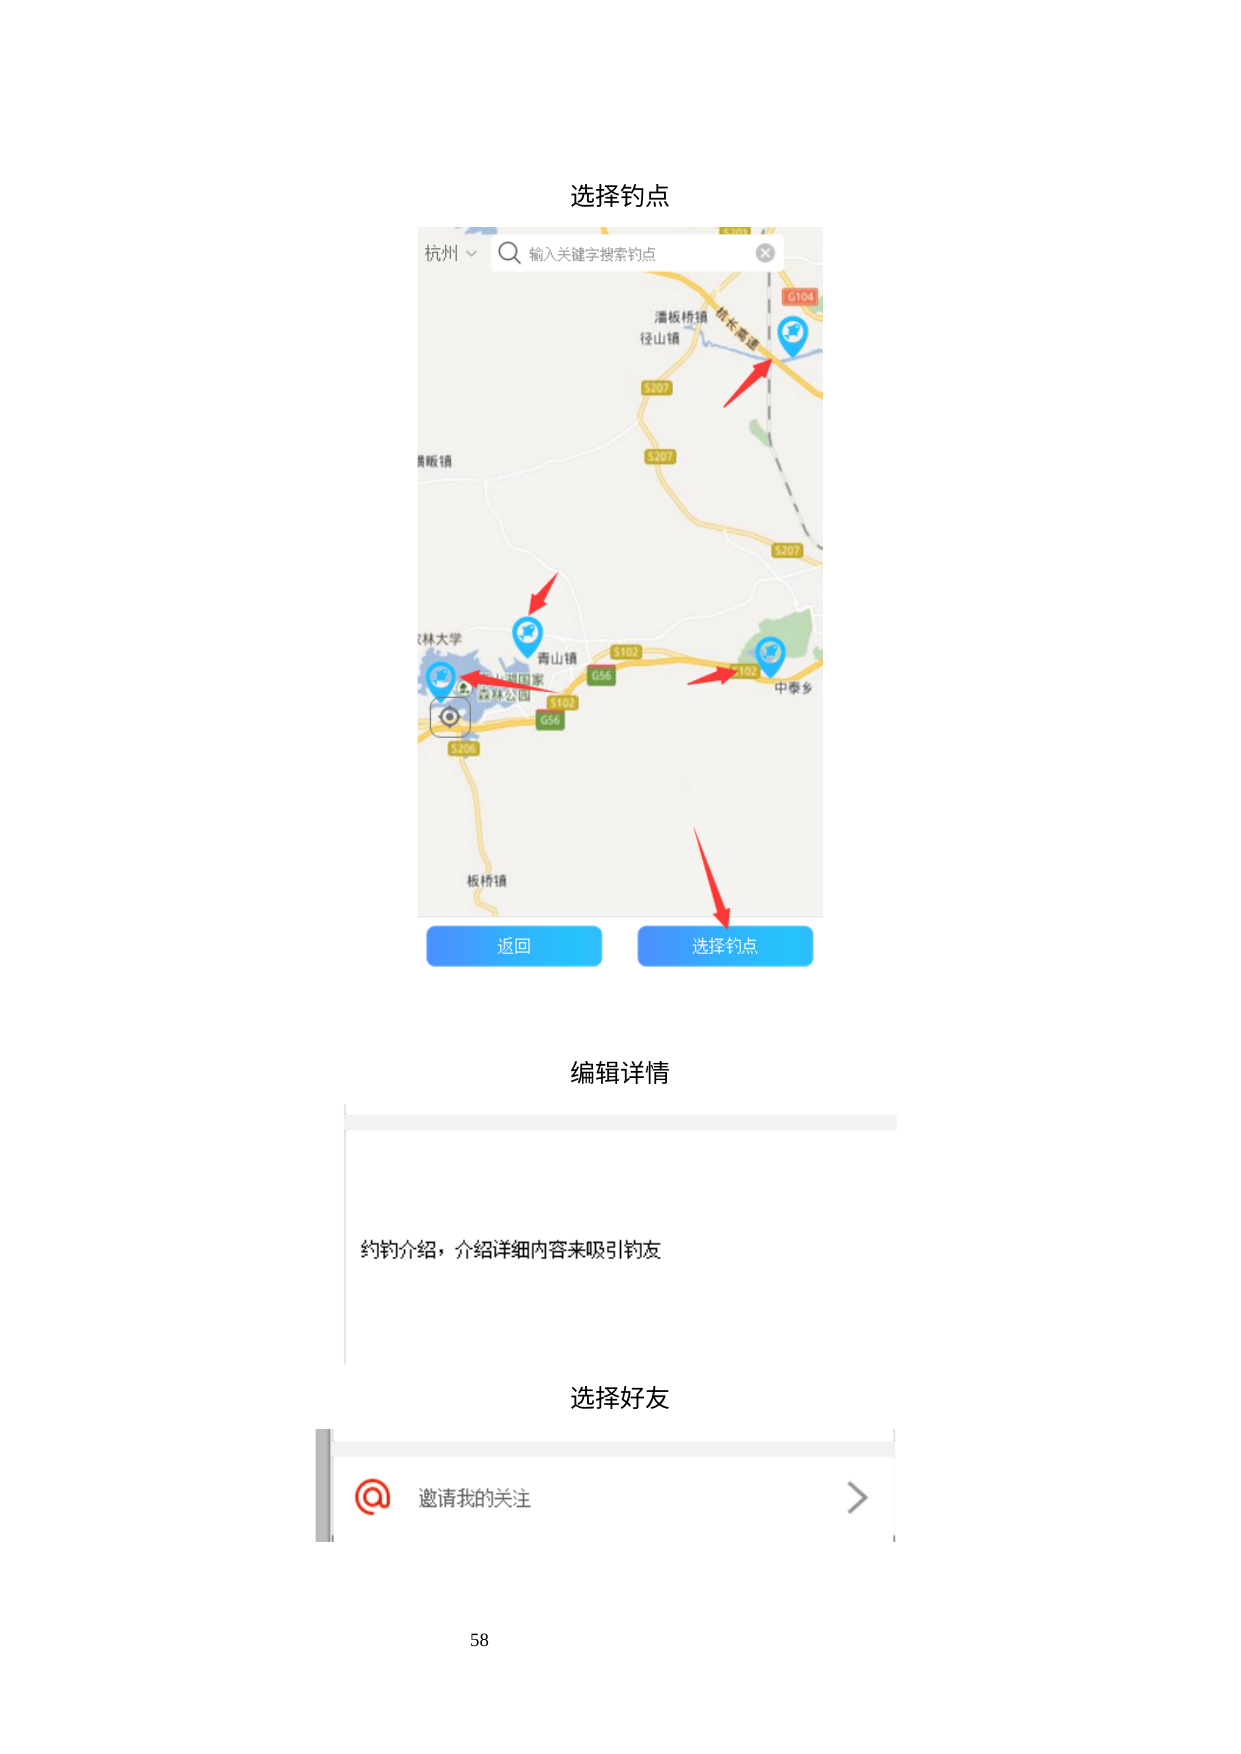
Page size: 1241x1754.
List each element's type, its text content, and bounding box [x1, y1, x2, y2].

text 选择好友 [187, 1364, 1053, 1429]
picture [417, 227, 823, 968]
text 选择钓点 [187, 162, 1053, 227]
picture [315, 1429, 925, 1542]
picture [343, 1104, 897, 1364]
text 编辑详情 [187, 1039, 1053, 1104]
